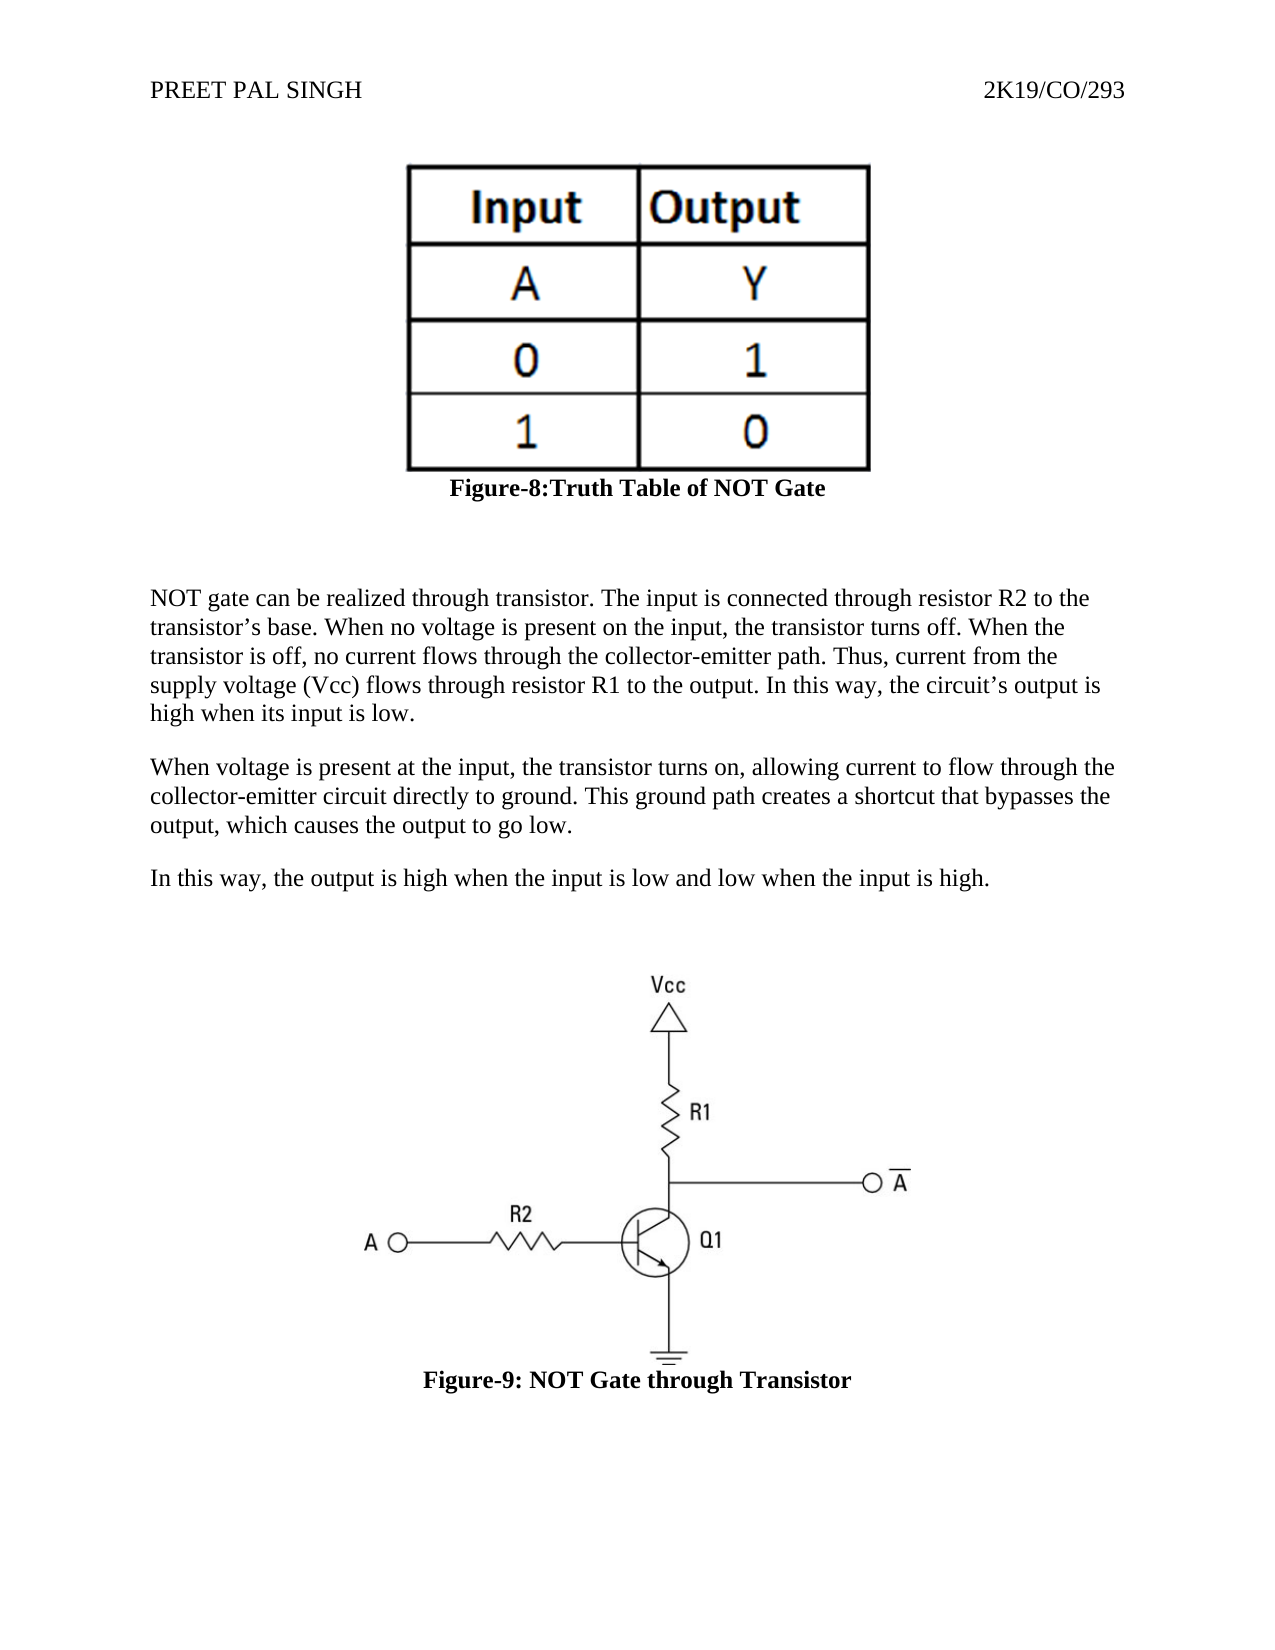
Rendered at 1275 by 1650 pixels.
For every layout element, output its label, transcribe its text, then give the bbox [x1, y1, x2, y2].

picture [364, 974, 911, 1365]
text When voltage is present at the input, the transistor turns on, allowing current to flow through the collector-emitter circuit directly to ground. This ground path creates a shortcut that bypasses the output, which causes the output to go low. [150, 752, 1125, 838]
text NOT gate can be realized through transistor. The input is connected through resistor R2 to the transistor’s base. When no voltage is present on the input, the transistor turns off. When the transistor is off, no current flows through the collector-emitter path. Thus, current from the supply voltage (Vcc) flows through resistor R1 to the output. In this way, the circuit’s output is high when its input is low. [150, 583, 1125, 727]
picture [403, 160, 872, 473]
text In this way, the output is high when the input is low and low when the input is high. [150, 863, 1125, 892]
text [150, 161, 1125, 558]
